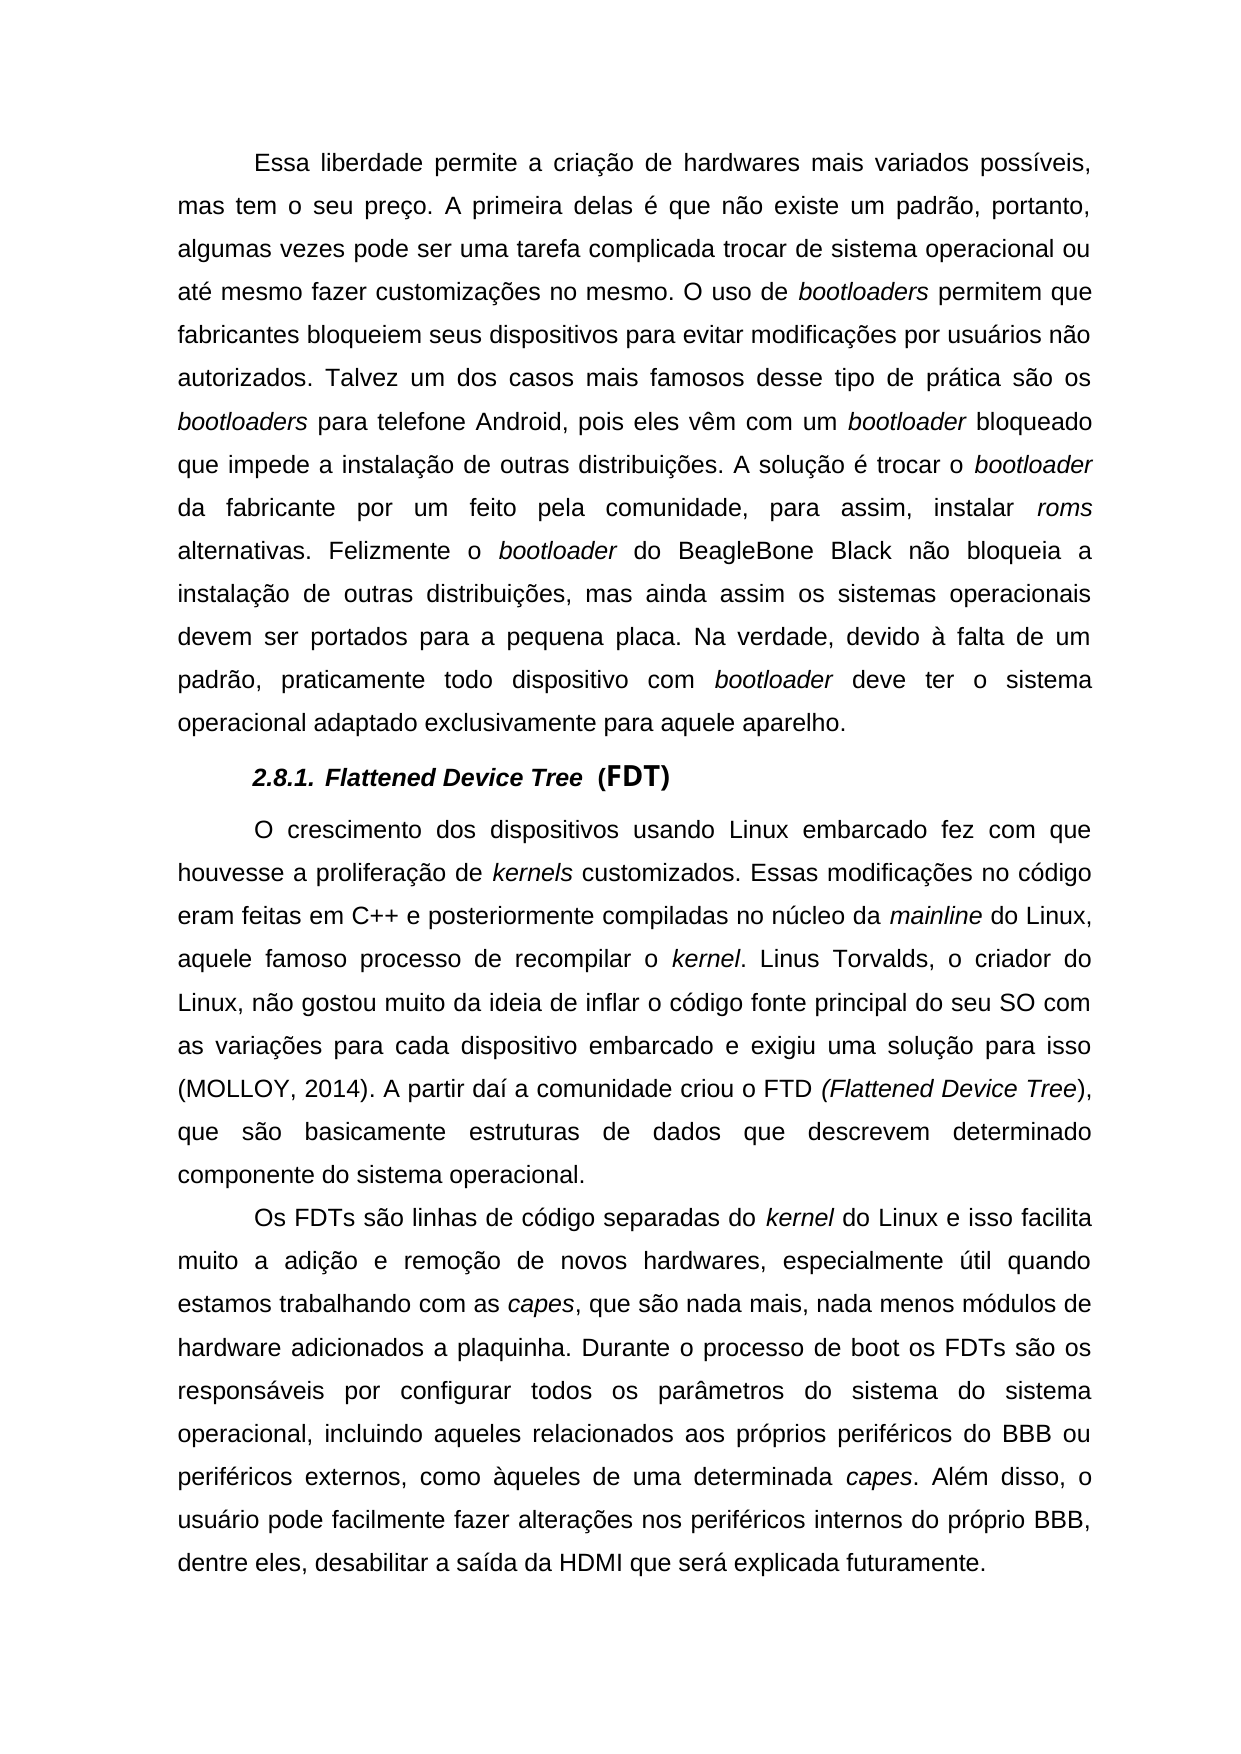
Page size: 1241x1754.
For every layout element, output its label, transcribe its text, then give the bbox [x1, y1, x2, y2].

subtitle Flattened Device Tree (FDT) [252, 756, 1092, 795]
text O crescimento dos dispositivos usando Linux embarcado fez com que houvesse a proliferação de kernels customizados. Essas modificações no código eram feitas em C++ e posteriormente compiladas no núcleo da mainline do Linux, aquele famoso processo de recompilar o kernel. Linus Torvalds, o criador do Linux, não gostou muito da ideia de inflar o código fonte principal do seu SO com as variações para cada dispositivo embarcado e exigiu uma solução para isso . A partir daí a comunidade criou o FTD (Flattened Device Tree), que são basicamente estruturas de dados que descrevem determinado componente do sistema operacional. [177, 815, 1092, 1189]
text Essa liberdade permite a criação de hardwares mais variados possíveis, mas tem o seu preço. A primeira delas é que não existe um padrão, portanto, algumas vezes pode ser uma tarefa complicada trocar de sistema operacional ou até mesmo fazer customizações no mesmo. O uso de bootloaders permitem que fabricantes bloqueiem seus dispositivos para evitar modificações por usuários não autorizados. Talvez um dos casos mais famosos desse tipo de prática são os bootloaders para telefone Android, pois eles vêm com um bootloader bloqueado que impede a instalação de outras distribuições. A solução é trocar o bootloader da fabricante por um feito pela comunidade, para assim, instalar roms alternativas. Felizmente o bootloader do BeagleBone Black não bloqueia a instalação de outras distribuições, mas ainda assim os sistemas operacionais devem ser portados para a pequena placa. Na verdade, devido à falta de um padrão, praticamente todo dispositivo com bootloader deve ter o sistema operacional adaptado exclusivamente para aquele aparelho. [177, 148, 1092, 737]
text Os FDTs são linhas de código separadas do kernel do Linux e isso facilita muito a adição e remoção de novos hardwares, especialmente útil quando estamos trabalhando com as capes, que são nada mais, nada menos módulos de hardware adicionados a plaquinha. Durante o processo de boot os FDTs são os responsáveis por configurar todos os parâmetros do sistema do sistema operacional, incluindo aqueles relacionados aos próprios periféricos do BBB ou periféricos externos, como àqueles de uma determinada capes. Além disso, o usuário pode facilmente fazer alterações nos periféricos internos do próprio BBB, dentre eles, desabilitar a saída da HDMI que será explicada futuramente. [177, 1203, 1092, 1577]
